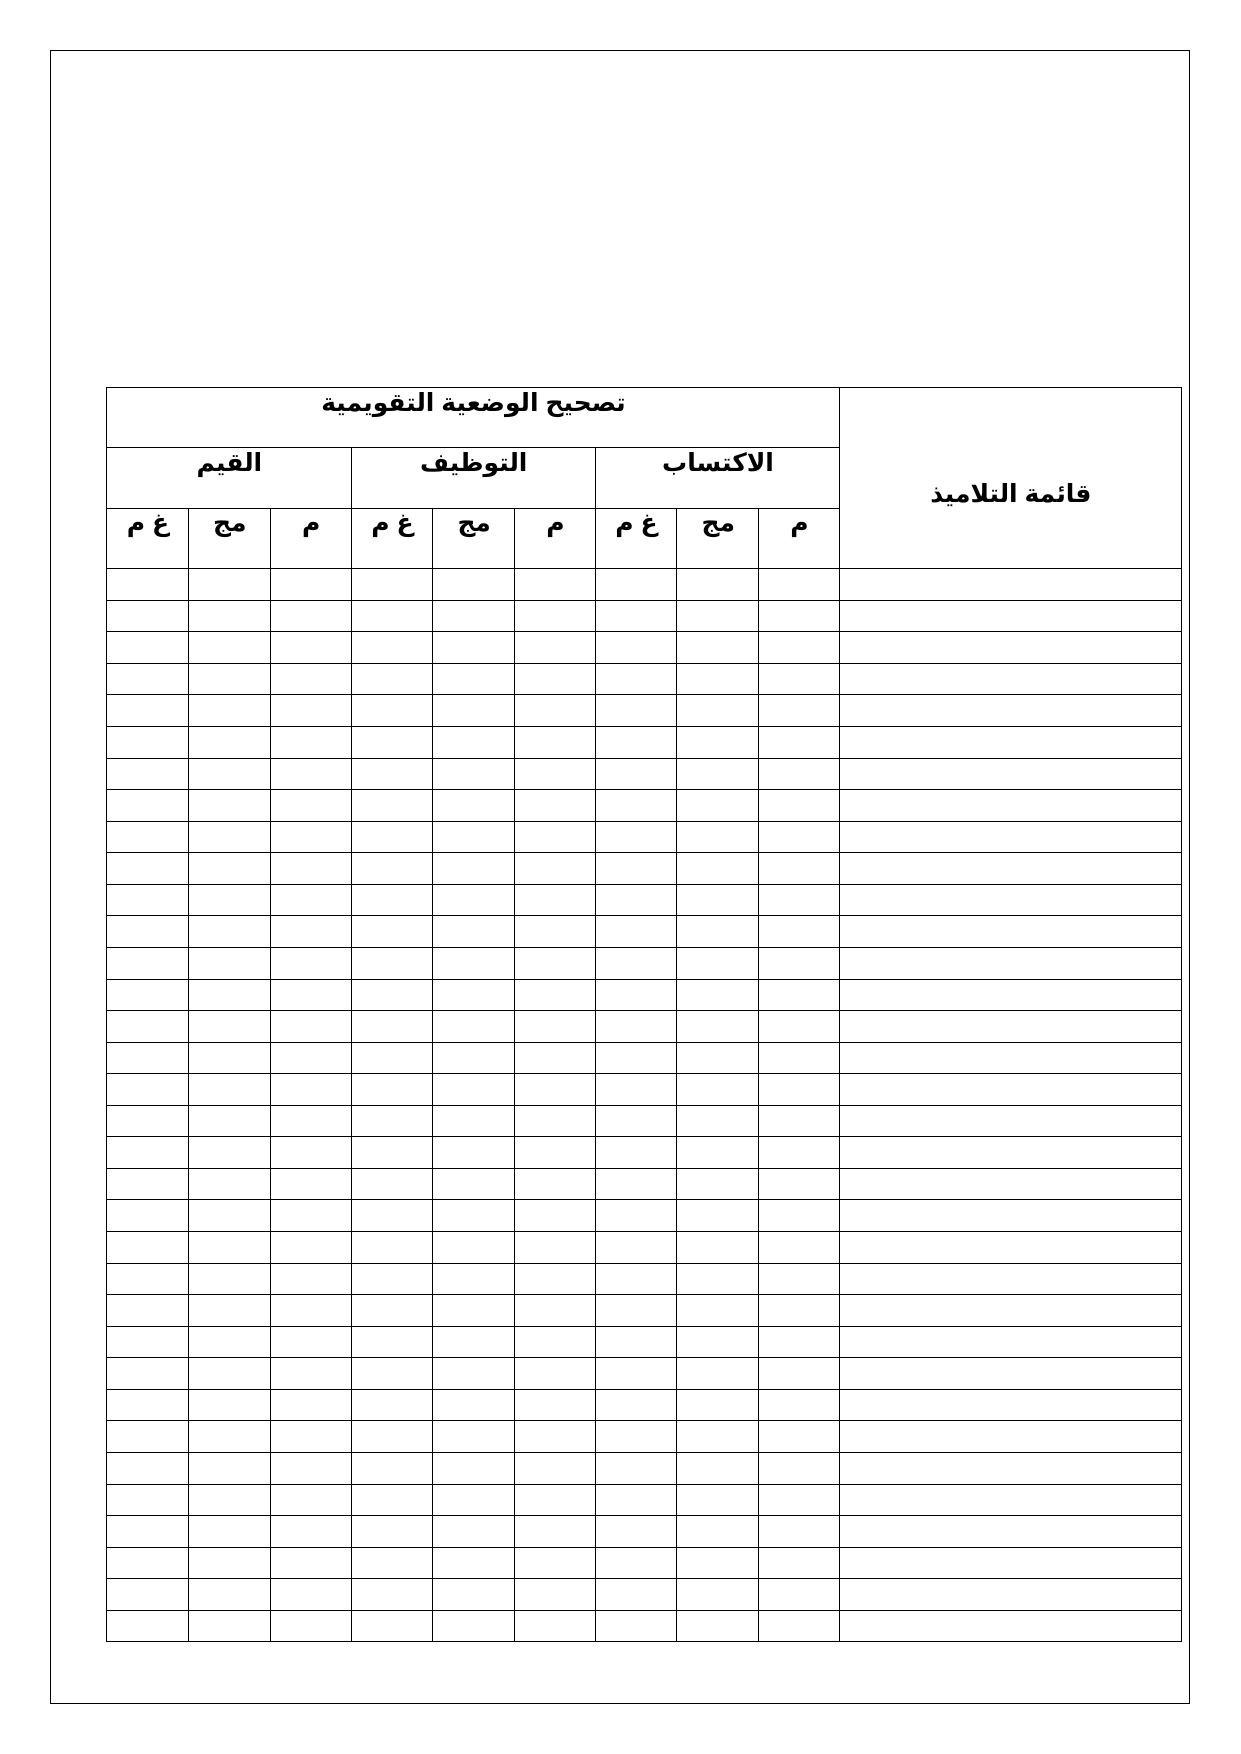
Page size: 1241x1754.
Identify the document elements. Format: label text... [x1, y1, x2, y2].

table_cell [433, 822, 514, 852]
table_cell [840, 1611, 1181, 1641]
table_cell [596, 759, 676, 789]
table_cell [596, 1390, 676, 1420]
table_cell [515, 759, 595, 789]
table_cell [352, 885, 432, 915]
table_cell [352, 822, 432, 852]
table_cell [352, 790, 432, 821]
table_cell [433, 1485, 514, 1515]
table_cell [189, 664, 270, 694]
table_cell [107, 853, 188, 884]
table_cell [759, 1011, 839, 1042]
table_cell [840, 1295, 1181, 1326]
table_cell [515, 727, 595, 757]
table_cell [677, 790, 758, 821]
table_cell [433, 1043, 514, 1073]
table_cell [271, 980, 351, 1010]
table_cell [433, 1516, 514, 1547]
table_cell [515, 885, 595, 915]
table_cell [433, 790, 514, 821]
table_cell [759, 1106, 839, 1136]
table_cell [107, 1200, 188, 1231]
table_cell [352, 1011, 432, 1042]
table_cell غ م [107, 509, 188, 568]
table_cell [596, 1453, 676, 1483]
table_cell [515, 822, 595, 852]
table_cell [352, 1200, 432, 1231]
table_cell [515, 1453, 595, 1483]
table_cell [352, 759, 432, 789]
table_cell مج [189, 509, 270, 568]
table_cell [271, 1169, 351, 1199]
table_cell [271, 1390, 351, 1420]
table_cell [433, 1011, 514, 1042]
table_cell [271, 1611, 351, 1641]
table_cell [840, 1011, 1181, 1042]
table_cell [515, 1200, 595, 1231]
table_cell [759, 1579, 839, 1610]
table_cell [677, 569, 758, 600]
table_cell [271, 759, 351, 789]
table_cell [840, 601, 1181, 631]
table_cell [107, 1453, 188, 1483]
table_cell [433, 916, 514, 947]
table_cell [271, 1548, 351, 1578]
table_cell [433, 1421, 514, 1452]
table_cell [271, 1074, 351, 1105]
table_cell مج [677, 509, 758, 568]
table_cell [677, 1011, 758, 1042]
table_cell [596, 916, 676, 947]
table_cell [677, 632, 758, 663]
table_cell [189, 885, 270, 915]
table_cell [433, 1074, 514, 1105]
table_cell [515, 632, 595, 663]
table_cell [759, 916, 839, 947]
table_cell [352, 1074, 432, 1105]
table_cell غ م [352, 509, 432, 568]
table_cell [759, 1200, 839, 1231]
table_cell [515, 1074, 595, 1105]
table_cell [352, 1548, 432, 1578]
table_cell [107, 1106, 188, 1136]
table_cell [677, 916, 758, 947]
table_cell [759, 1390, 839, 1420]
table_cell [759, 1137, 839, 1168]
table_header قائمة التلاميذ [840, 388, 1181, 568]
table_cell [677, 1264, 758, 1294]
table_cell [840, 1421, 1181, 1452]
table_cell [352, 1264, 432, 1294]
table_cell [759, 695, 839, 726]
table_cell [515, 1264, 595, 1294]
table_cell [840, 1200, 1181, 1231]
table_cell [759, 1295, 839, 1326]
table_cell [596, 632, 676, 663]
table_cell [840, 1390, 1181, 1420]
table_cell [433, 885, 514, 915]
table_cell [840, 727, 1181, 757]
table_cell [840, 632, 1181, 663]
table_cell [677, 1611, 758, 1641]
table_cell م [271, 509, 351, 568]
table_cell [759, 1421, 839, 1452]
table_cell [677, 601, 758, 631]
table_cell [189, 1516, 270, 1547]
table_cell م [759, 509, 839, 568]
table_cell [189, 822, 270, 852]
table_cell [677, 759, 758, 789]
table_cell [271, 1358, 351, 1389]
table_cell [677, 695, 758, 726]
table_cell [677, 885, 758, 915]
table_cell [352, 1516, 432, 1547]
table_cell [352, 1390, 432, 1420]
table_cell [759, 759, 839, 789]
table_cell [271, 695, 351, 726]
table_cell [596, 1485, 676, 1515]
table_cell [759, 822, 839, 852]
table_cell [107, 1327, 188, 1357]
table_cell [271, 727, 351, 757]
table_cell [271, 885, 351, 915]
table_cell [840, 948, 1181, 978]
table_cell [107, 664, 188, 694]
table_cell [515, 1358, 595, 1389]
table_cell [271, 1043, 351, 1073]
table_cell [515, 1579, 595, 1610]
table_cell [433, 1232, 514, 1262]
table_cell [759, 727, 839, 757]
table_cell [515, 569, 595, 600]
table_cell [515, 1169, 595, 1199]
table_cell [189, 727, 270, 757]
table_cell [352, 1106, 432, 1136]
table_cell [271, 569, 351, 600]
table_cell [759, 1358, 839, 1389]
table_cell [596, 1137, 676, 1168]
table_cell [433, 569, 514, 600]
table_cell [759, 1264, 839, 1294]
table_cell [107, 916, 188, 947]
table_cell [515, 1137, 595, 1168]
table_cell [759, 853, 839, 884]
table_cell [840, 759, 1181, 789]
table_cell [515, 1295, 595, 1326]
table_cell [107, 632, 188, 663]
table_cell [189, 1421, 270, 1452]
table_cell [677, 853, 758, 884]
table_cell [759, 1453, 839, 1483]
table_header تصحيح الوضعية التقويمية [107, 388, 839, 447]
table_cell [107, 790, 188, 821]
table_cell [107, 1295, 188, 1326]
table_cell [596, 1043, 676, 1073]
table_cell [515, 916, 595, 947]
table_cell [352, 695, 432, 726]
table_cell [271, 1295, 351, 1326]
table_cell [840, 790, 1181, 821]
table_cell [596, 1548, 676, 1578]
table_cell [189, 1232, 270, 1262]
table_cell [271, 790, 351, 821]
table_cell [189, 980, 270, 1010]
table_cell [271, 1485, 351, 1515]
table_cell [189, 632, 270, 663]
table_cell [515, 853, 595, 884]
table_cell [107, 695, 188, 726]
table_cell [271, 1264, 351, 1294]
table_cell التوظيف [352, 448, 595, 507]
table_cell [840, 1137, 1181, 1168]
table_cell [189, 1579, 270, 1610]
table_cell [596, 1327, 676, 1357]
table_cell [107, 1011, 188, 1042]
table_cell [677, 980, 758, 1010]
table_cell [271, 664, 351, 694]
table_cell [515, 601, 595, 631]
table_cell [677, 1137, 758, 1168]
table_cell [271, 1453, 351, 1483]
table_cell [433, 853, 514, 884]
table_cell مج [433, 509, 514, 568]
table_cell [840, 1358, 1181, 1389]
table_cell [189, 1453, 270, 1483]
table_cell [840, 695, 1181, 726]
table_cell [433, 759, 514, 789]
table_cell [759, 1232, 839, 1262]
table_cell [189, 1264, 270, 1294]
table_cell [189, 1295, 270, 1326]
table_cell [677, 1106, 758, 1136]
table_cell [677, 1295, 758, 1326]
table_cell [433, 1106, 514, 1136]
table_cell [759, 1516, 839, 1547]
table_cell [433, 1548, 514, 1578]
table_cell م [515, 509, 595, 568]
table_cell [677, 822, 758, 852]
table_cell [189, 1074, 270, 1105]
table_cell [107, 1390, 188, 1420]
table_cell [759, 1169, 839, 1199]
table_cell [433, 1579, 514, 1610]
table_cell [515, 1421, 595, 1452]
table_cell [840, 853, 1181, 884]
table_cell [433, 1169, 514, 1199]
table_cell [352, 916, 432, 947]
table_cell [596, 822, 676, 852]
table_cell [107, 1548, 188, 1578]
table_cell [677, 948, 758, 978]
table_cell [596, 1169, 676, 1199]
table_cell [840, 916, 1181, 947]
table_cell [759, 948, 839, 978]
table_cell [840, 1548, 1181, 1578]
table_cell [759, 790, 839, 821]
table_cell [677, 664, 758, 694]
table_cell [596, 1200, 676, 1231]
table_cell [107, 1169, 188, 1199]
table_cell [352, 1169, 432, 1199]
table_cell [759, 1327, 839, 1357]
table_cell [352, 853, 432, 884]
table_cell [677, 1390, 758, 1420]
table_cell [515, 1327, 595, 1357]
table_cell [677, 1548, 758, 1578]
table_cell [107, 759, 188, 789]
table_cell [107, 1043, 188, 1073]
table_cell [677, 1485, 758, 1515]
table_cell [107, 1611, 188, 1641]
table_cell [515, 790, 595, 821]
table_cell [107, 1421, 188, 1452]
table_cell [107, 727, 188, 757]
table_cell [352, 1421, 432, 1452]
table_cell [433, 1264, 514, 1294]
table_cell [189, 569, 270, 600]
table_cell [271, 853, 351, 884]
table_cell [271, 1200, 351, 1231]
table_cell [107, 885, 188, 915]
table_cell [596, 1295, 676, 1326]
table_cell [515, 1611, 595, 1641]
table_cell [515, 1232, 595, 1262]
table_cell [677, 1579, 758, 1610]
table_cell [352, 1453, 432, 1483]
table_cell [596, 853, 676, 884]
table_cell [189, 601, 270, 631]
table_cell [271, 916, 351, 947]
table_cell [352, 1043, 432, 1073]
table_cell [189, 916, 270, 947]
table_cell [677, 1043, 758, 1073]
table_cell [352, 948, 432, 978]
table_cell [107, 1137, 188, 1168]
table_cell [677, 1232, 758, 1262]
table_cell [352, 1611, 432, 1641]
table_cell [515, 1106, 595, 1136]
table_cell [515, 1390, 595, 1420]
table_cell [840, 1485, 1181, 1515]
table_cell [759, 1043, 839, 1073]
table_cell [352, 601, 432, 631]
table_cell [433, 1295, 514, 1326]
table_cell [677, 1327, 758, 1357]
table_cell [107, 822, 188, 852]
table_cell [189, 948, 270, 978]
table_cell [759, 1548, 839, 1578]
table_cell [107, 1516, 188, 1547]
table_cell [677, 1421, 758, 1452]
table_cell [352, 569, 432, 600]
table_cell [433, 664, 514, 694]
table_cell [515, 695, 595, 726]
table_cell [840, 1043, 1181, 1073]
table_cell [352, 1485, 432, 1515]
table_cell [596, 1516, 676, 1547]
table_cell [596, 1421, 676, 1452]
table_cell [433, 1611, 514, 1641]
table_cell [107, 1358, 188, 1389]
table_cell [433, 1390, 514, 1420]
table_cell [596, 1074, 676, 1105]
table_cell [759, 664, 839, 694]
table_cell [596, 1579, 676, 1610]
table_cell [352, 1327, 432, 1357]
table_cell [352, 664, 432, 694]
table_cell [596, 1264, 676, 1294]
table_cell [433, 1327, 514, 1357]
table_cell [596, 885, 676, 915]
table_cell [271, 632, 351, 663]
table_cell [515, 664, 595, 694]
table_cell [840, 885, 1181, 915]
table_cell [189, 1548, 270, 1578]
table_cell [596, 1611, 676, 1641]
table_cell [515, 1485, 595, 1515]
table_cell [189, 695, 270, 726]
table_cell [433, 1453, 514, 1483]
table_cell [840, 1579, 1181, 1610]
table_cell [107, 1579, 188, 1610]
table_cell [677, 1074, 758, 1105]
table_cell [433, 1200, 514, 1231]
table_cell [677, 1169, 758, 1199]
table_cell [107, 1074, 188, 1105]
table_cell [107, 980, 188, 1010]
table_cell [596, 1358, 676, 1389]
table_cell [189, 1106, 270, 1136]
table_cell [759, 632, 839, 663]
table_cell [677, 1516, 758, 1547]
table_cell [433, 1137, 514, 1168]
table_cell [189, 790, 270, 821]
table_cell [271, 822, 351, 852]
table_cell [596, 1232, 676, 1262]
table_cell [840, 1106, 1181, 1136]
table_cell [271, 1421, 351, 1452]
table_cell القيم [107, 448, 351, 507]
table_cell [352, 980, 432, 1010]
table_cell [596, 1106, 676, 1136]
table_cell [677, 1200, 758, 1231]
table_cell [515, 1043, 595, 1073]
table_cell [840, 1169, 1181, 1199]
table_cell [596, 664, 676, 694]
table_cell [840, 569, 1181, 600]
table_cell [515, 1548, 595, 1578]
table_cell [759, 980, 839, 1010]
table_cell [596, 1011, 676, 1042]
table_cell [840, 1327, 1181, 1357]
table_cell [433, 727, 514, 757]
table_cell [596, 948, 676, 978]
table_cell [189, 1485, 270, 1515]
table_cell [677, 727, 758, 757]
table_cell [189, 759, 270, 789]
table_cell [189, 1169, 270, 1199]
table_cell [271, 948, 351, 978]
table_cell [840, 1516, 1181, 1547]
table_cell [189, 1358, 270, 1389]
table_cell [352, 1137, 432, 1168]
table_cell [107, 1264, 188, 1294]
table_cell [189, 1390, 270, 1420]
table_cell [840, 1074, 1181, 1105]
table_cell [107, 948, 188, 978]
table_cell [352, 1358, 432, 1389]
table_cell [352, 1579, 432, 1610]
table_cell [189, 1327, 270, 1357]
table_cell [596, 569, 676, 600]
table_cell [840, 980, 1181, 1010]
table_cell [515, 980, 595, 1010]
table_cell [433, 980, 514, 1010]
table_cell [352, 1295, 432, 1326]
table_cell [352, 1232, 432, 1262]
table_cell [596, 601, 676, 631]
table_cell [271, 1327, 351, 1357]
table_cell [759, 1074, 839, 1105]
table_cell [271, 1106, 351, 1136]
table_cell [840, 1453, 1181, 1483]
table_cell [677, 1453, 758, 1483]
table_cell [189, 853, 270, 884]
table_cell [433, 695, 514, 726]
table_cell [596, 980, 676, 1010]
table_cell [107, 1485, 188, 1515]
table_cell [759, 601, 839, 631]
table_cell [352, 727, 432, 757]
table_cell [759, 1611, 839, 1641]
table_cell [515, 1516, 595, 1547]
table_cell [189, 1043, 270, 1073]
table_cell [759, 885, 839, 915]
table_cell [433, 948, 514, 978]
table_cell [107, 1232, 188, 1262]
table_cell [840, 822, 1181, 852]
table_cell [759, 1485, 839, 1515]
table_cell [433, 601, 514, 631]
table_cell [189, 1611, 270, 1641]
table_cell غ م [596, 509, 676, 568]
table_cell [840, 1232, 1181, 1262]
table_cell [189, 1137, 270, 1168]
table_cell [433, 1358, 514, 1389]
table_cell [271, 601, 351, 631]
table_cell [840, 1264, 1181, 1294]
table_cell [189, 1200, 270, 1231]
table_cell [596, 727, 676, 757]
table_cell [515, 948, 595, 978]
table_cell [352, 632, 432, 663]
table_cell [596, 790, 676, 821]
table_cell [271, 1011, 351, 1042]
table_cell [759, 569, 839, 600]
table_cell [271, 1137, 351, 1168]
table_cell [677, 1358, 758, 1389]
table_cell الاكتساب [596, 448, 839, 507]
table_cell [107, 601, 188, 631]
table_cell [107, 569, 188, 600]
table_cell [271, 1516, 351, 1547]
table_cell [596, 695, 676, 726]
table_cell [271, 1232, 351, 1262]
table_cell [189, 1011, 270, 1042]
table_cell [433, 632, 514, 663]
table_cell [840, 664, 1181, 694]
table_cell [515, 1011, 595, 1042]
table_cell [271, 1579, 351, 1610]
